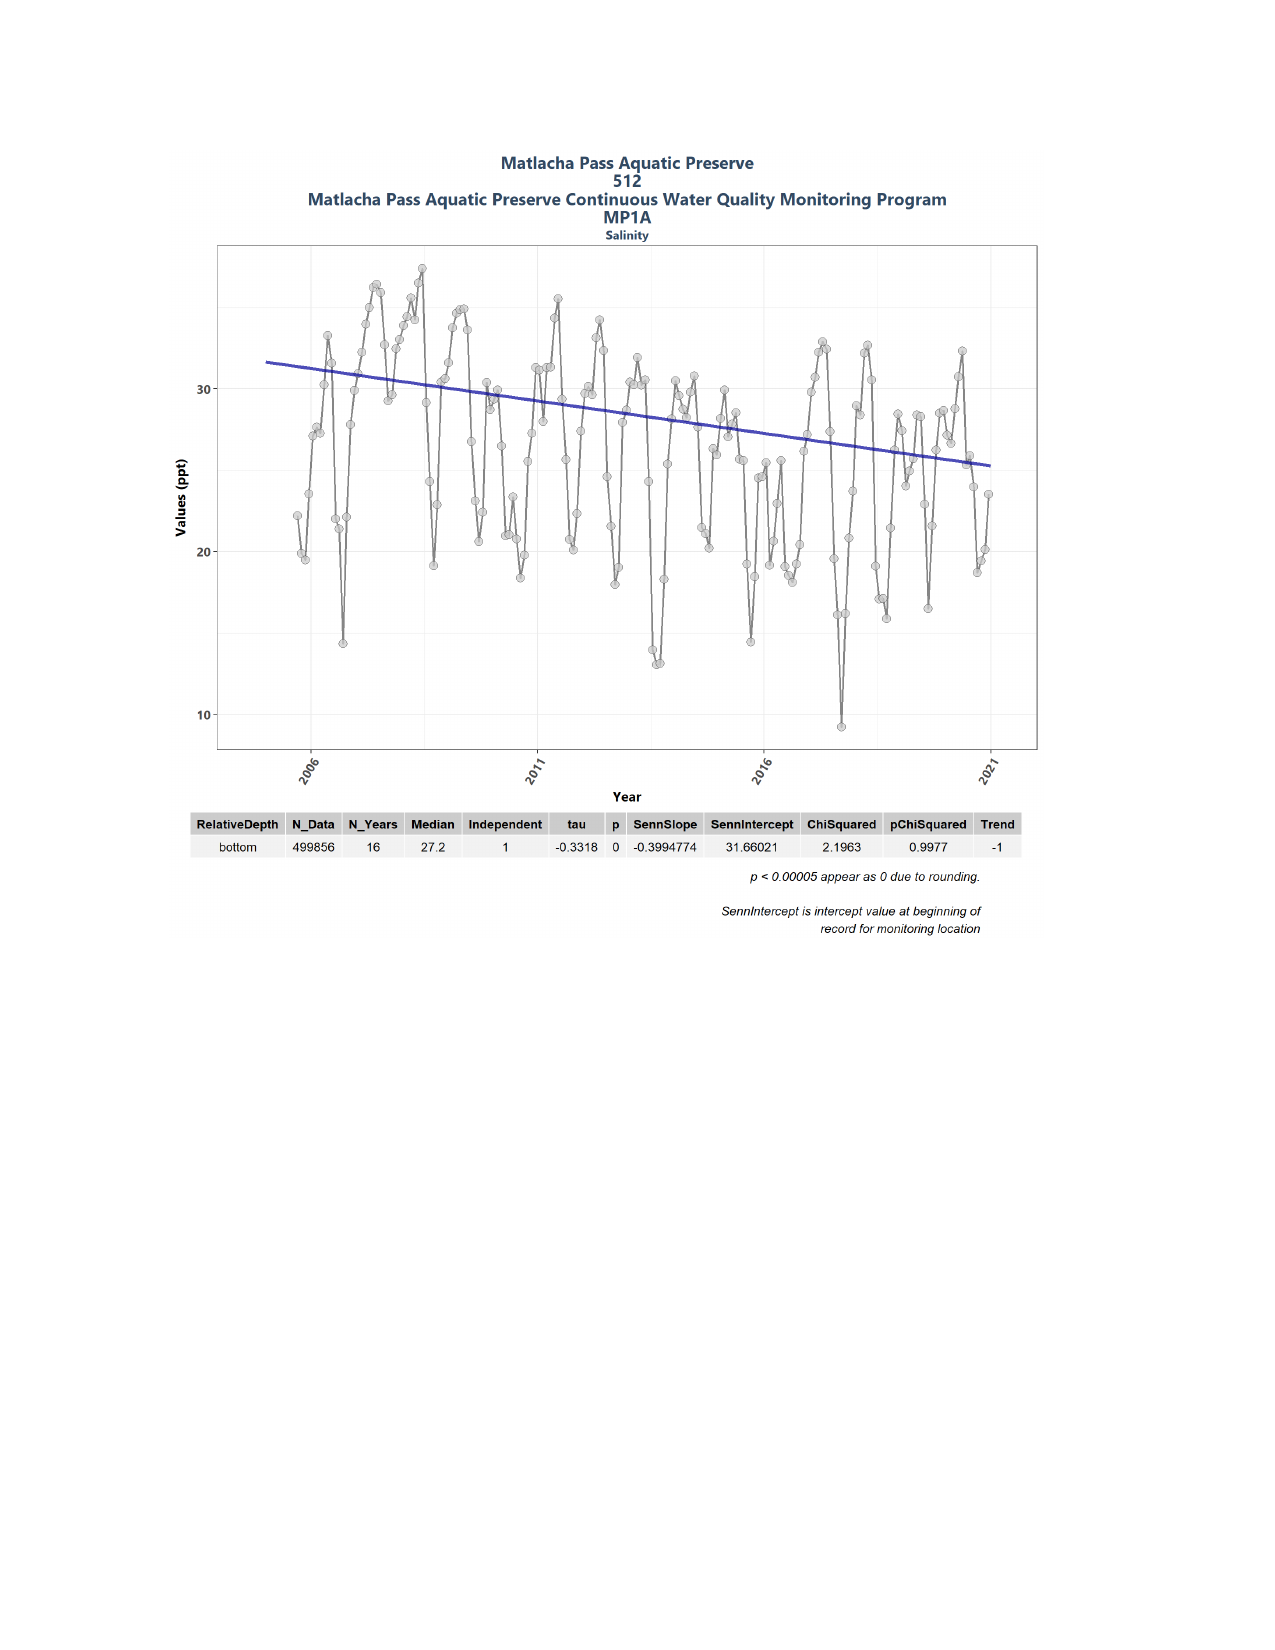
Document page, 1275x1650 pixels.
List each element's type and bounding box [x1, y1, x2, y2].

picture [168, 150, 1044, 938]
